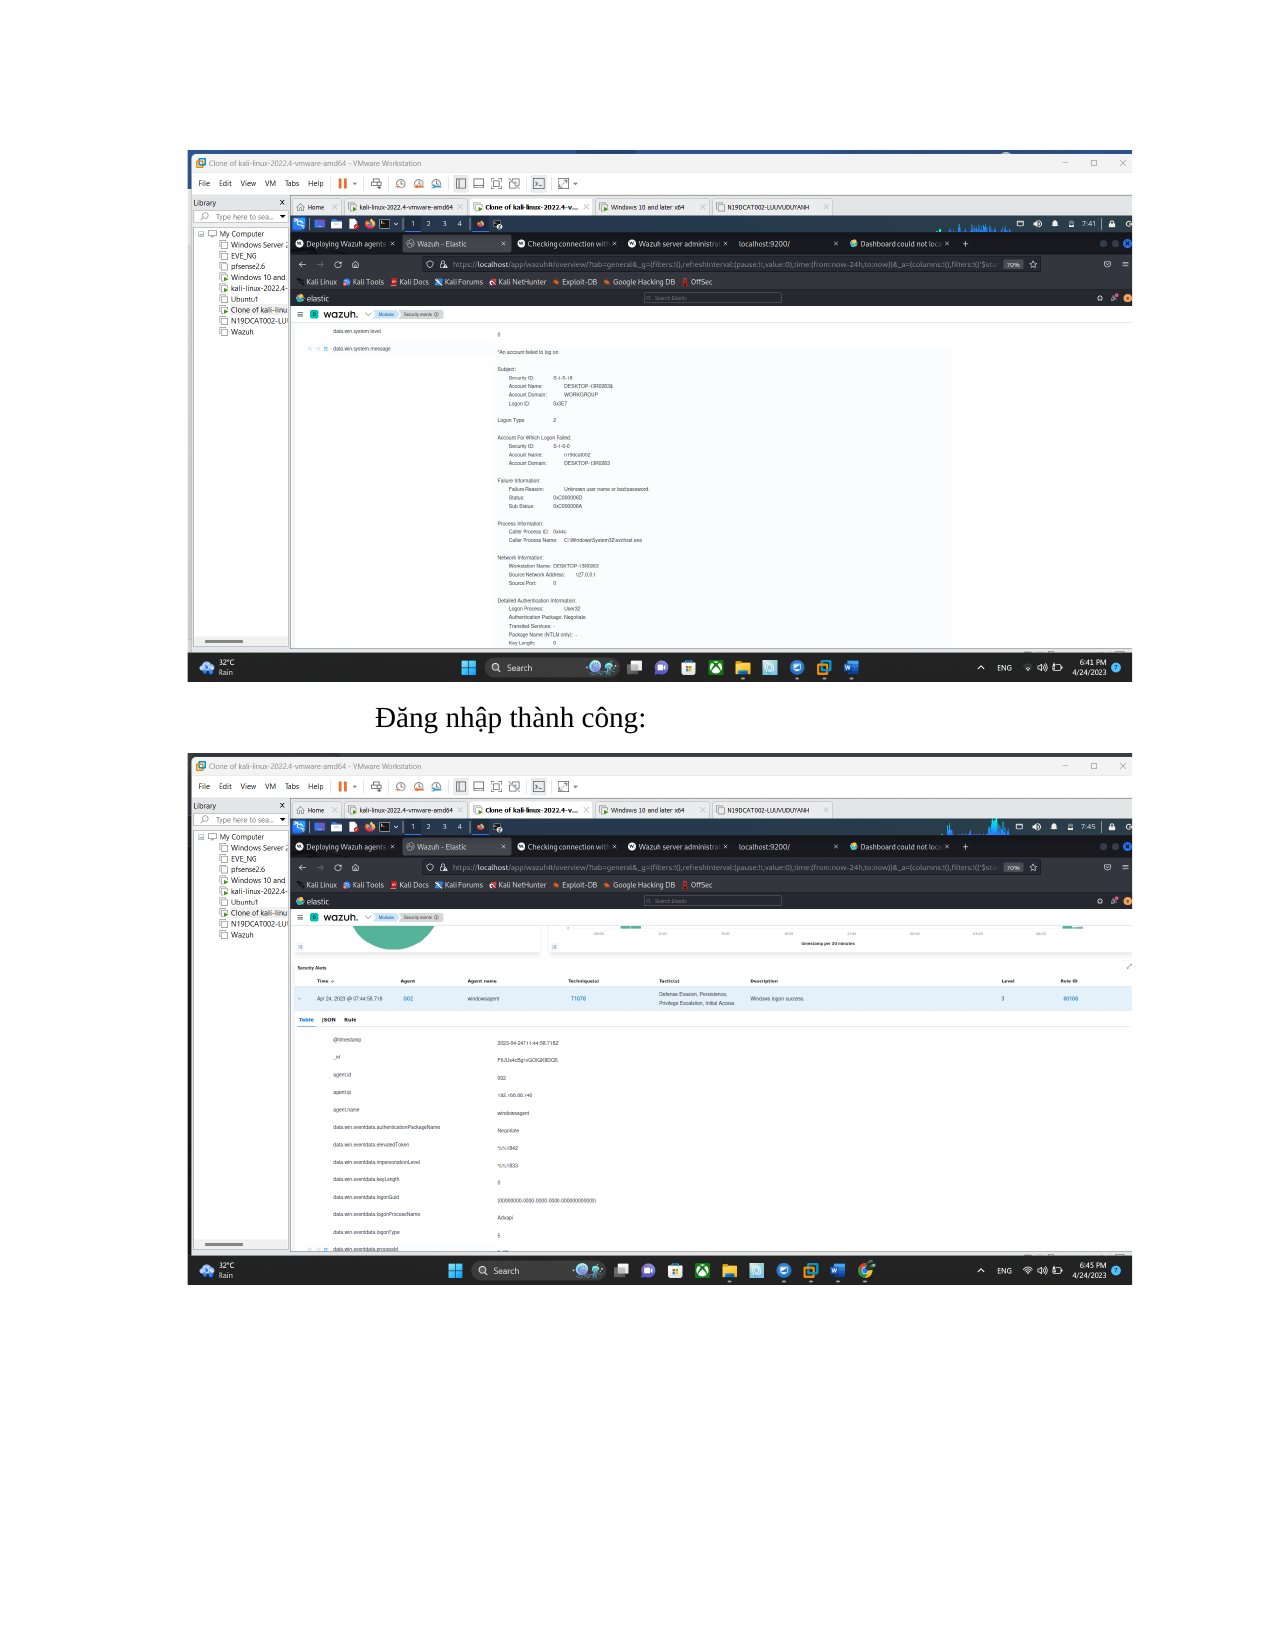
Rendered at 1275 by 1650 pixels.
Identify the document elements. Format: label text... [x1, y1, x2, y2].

text Đăng nhập thành công: [300, 700, 1125, 734]
picture [187, 753, 1133, 1285]
picture [187, 150, 1133, 682]
